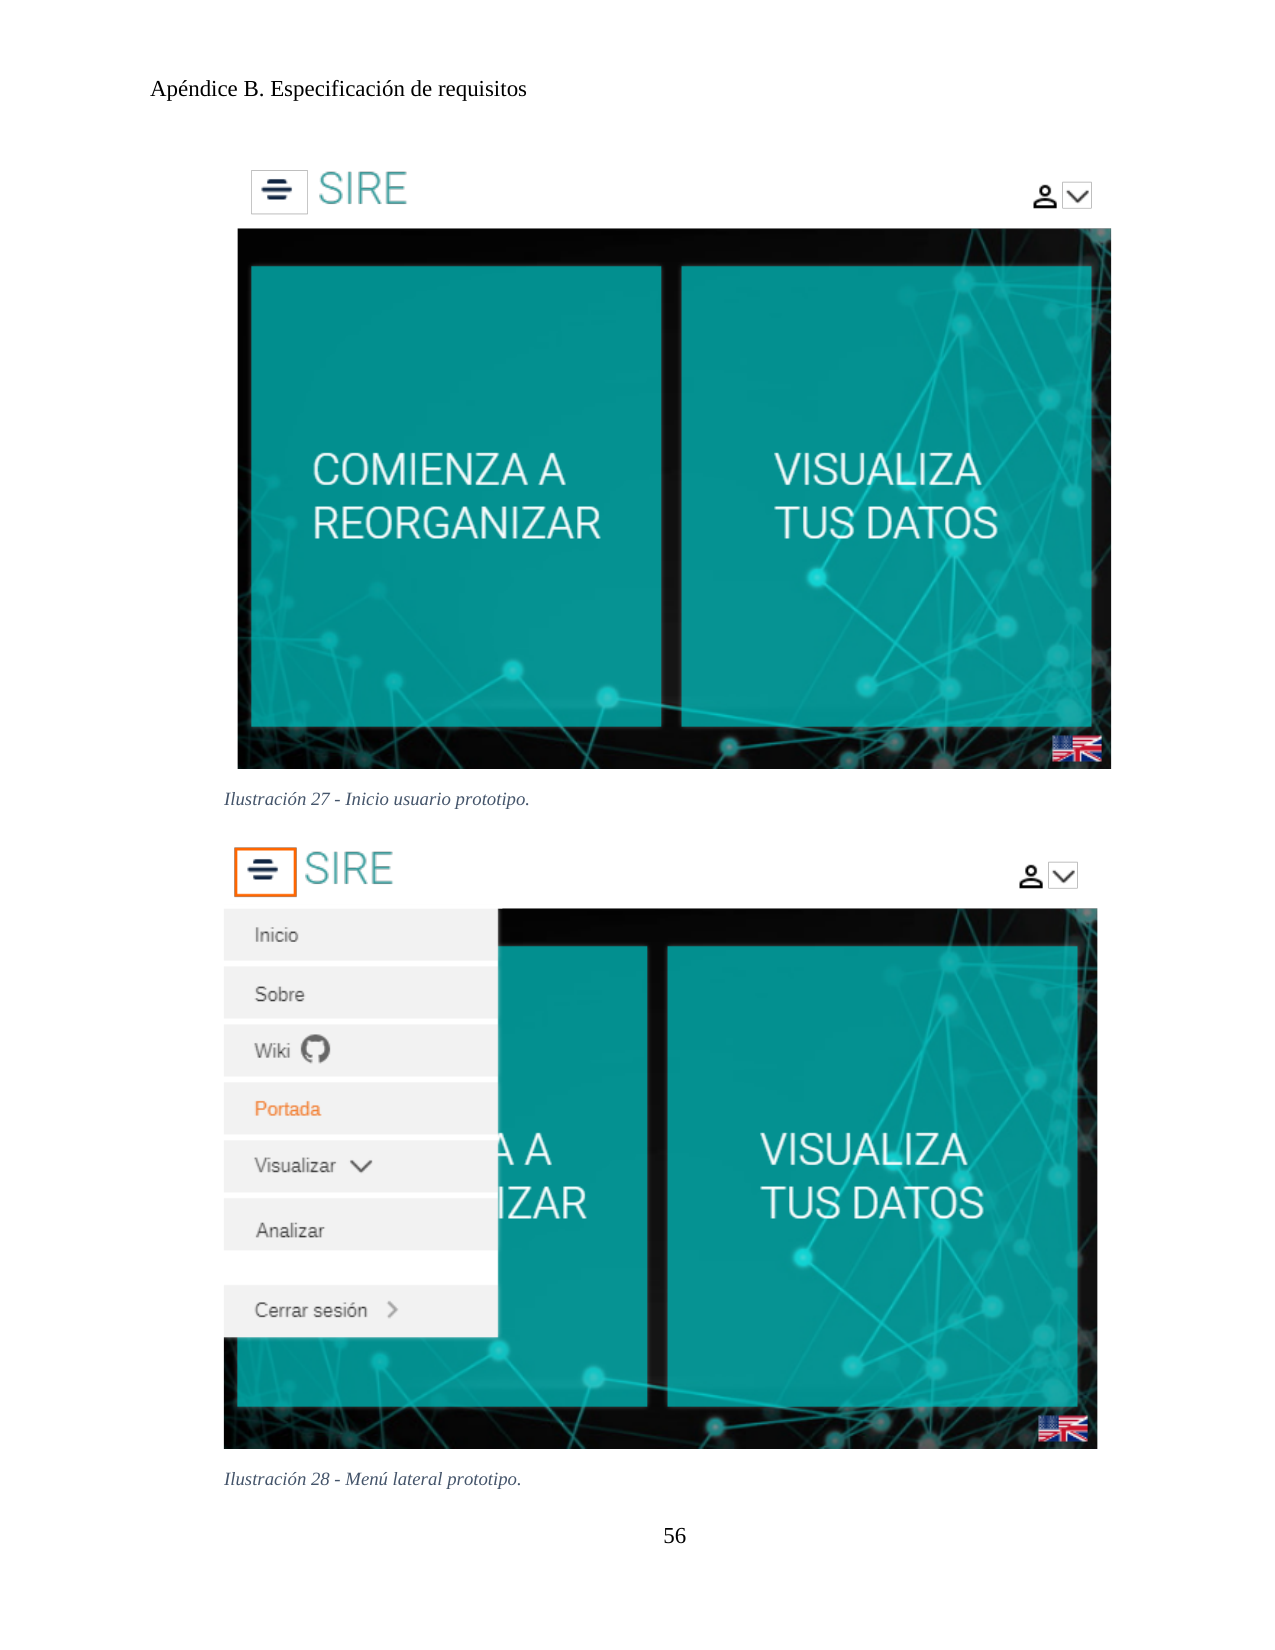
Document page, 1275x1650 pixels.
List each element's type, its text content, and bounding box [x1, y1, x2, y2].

text Ilustración 27 - Inicio usuario prototipo. [150, 788, 1125, 809]
picture [223, 830, 1098, 1449]
picture [237, 150, 1112, 769]
text Ilustración 28 - Menú lateral prototipo. [150, 1468, 1125, 1489]
